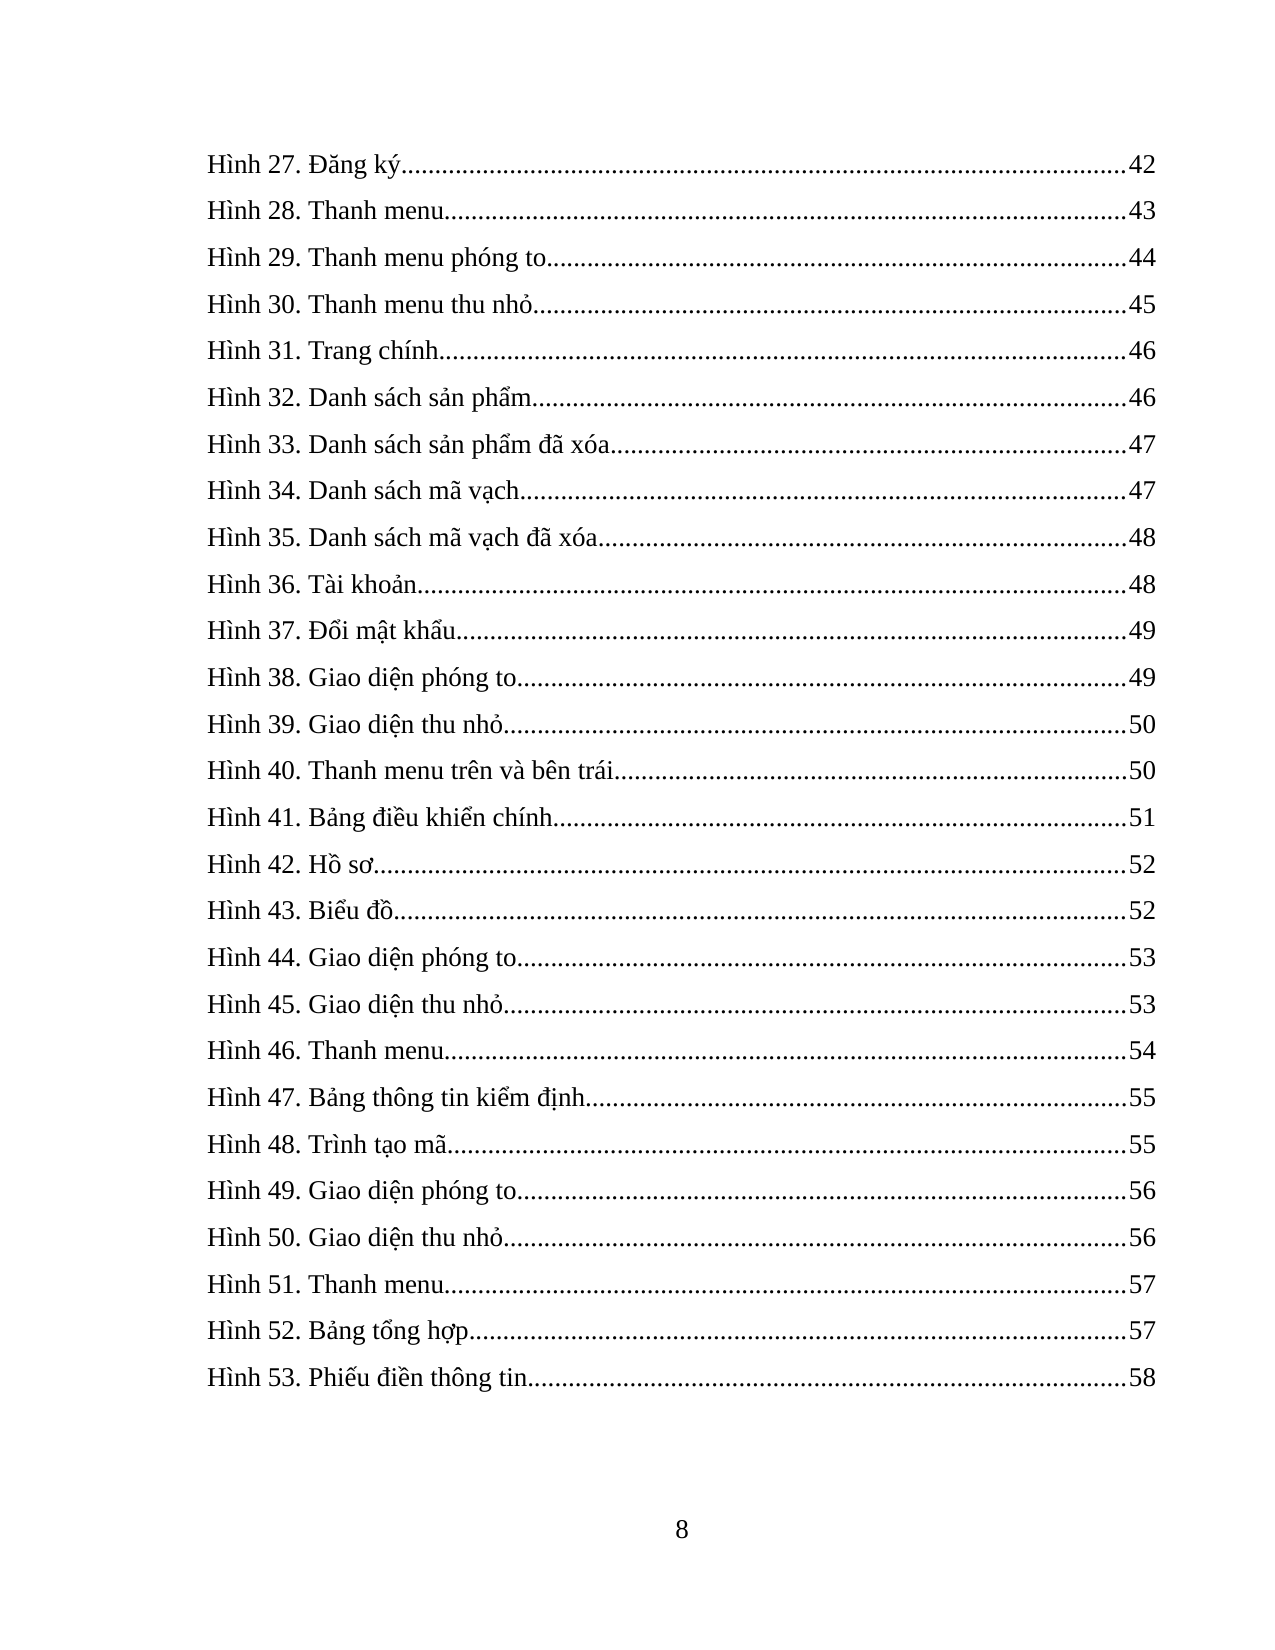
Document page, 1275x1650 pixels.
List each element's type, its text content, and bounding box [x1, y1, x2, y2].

text Hình 43. Biểu đồ 52 [207, 894, 1157, 926]
text Hình 27. Đăng ký 42 [207, 148, 1157, 179]
text Hình 47. Bảng thông tin kiểm định 55 [207, 1081, 1157, 1112]
text Hình 31. Trang chính 46 [207, 334, 1157, 366]
text Hình 41. Bảng điều khiển chính 51 [207, 801, 1157, 832]
text Hình 42. Hồ sơ 52 [207, 848, 1157, 879]
text Hình 33. Danh sách sản phẩm đã xóa 47 [207, 428, 1157, 459]
text Hình 44. Giao diện phóng to 53 [207, 941, 1157, 972]
text Hình 32. Danh sách sản phẩm 46 [207, 381, 1157, 412]
text Hình 29. Thanh menu phóng to 44 [207, 241, 1157, 272]
text Hình 48. Trình tạo mã 55 [207, 1128, 1157, 1159]
text Hình 49. Giao diện phóng to 56 [207, 1174, 1157, 1206]
text Hình 30. Thanh menu thu nhỏ 45 [207, 288, 1157, 319]
text Hình 46. Thanh menu 54 [207, 1034, 1157, 1066]
text Hình 53. Phiếu điền thông tin 58 [207, 1361, 1157, 1392]
text Hình 51. Thanh menu 57 [207, 1268, 1157, 1299]
text Hình 52. Bảng tổng hợp 57 [207, 1314, 1157, 1346]
text Hình 50. Giao diện thu nhỏ 56 [207, 1221, 1157, 1252]
text Hình 39. Giao diện thu nhỏ 50 [207, 708, 1157, 739]
text Hình 38. Giao diện phóng to 49 [207, 661, 1157, 692]
text Hình 28. Thanh menu 43 [207, 194, 1157, 226]
text Hình 37. Đổi mật khẩu 49 [207, 614, 1157, 646]
text Hình 34. Danh sách mã vạch 47 [207, 474, 1157, 506]
text Hình 36. Tài khoản 48 [207, 568, 1157, 599]
text Hình 45. Giao diện thu nhỏ 53 [207, 988, 1157, 1019]
text Hình 35. Danh sách mã vạch đã xóa 48 [207, 521, 1157, 552]
text Hình 40. Thanh menu trên và bên trái 50 [207, 754, 1157, 786]
